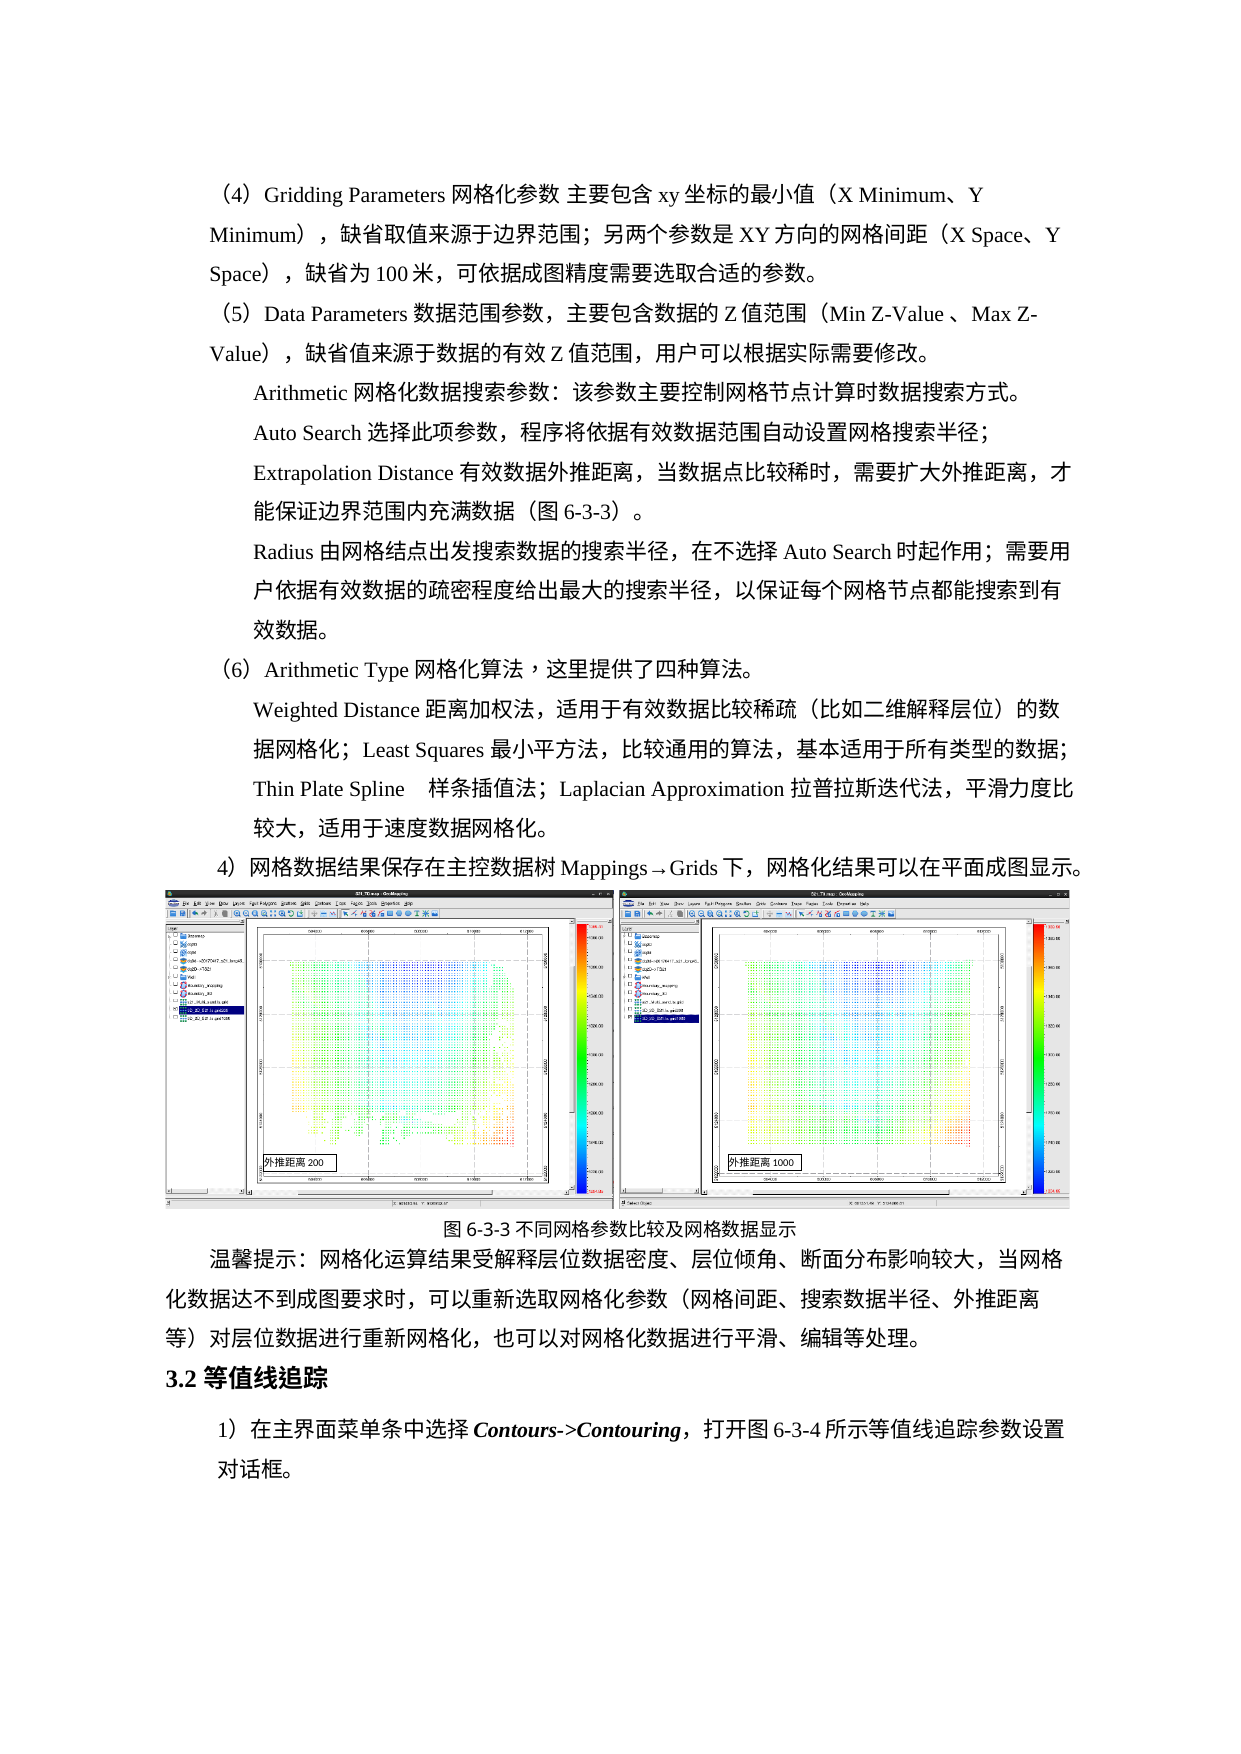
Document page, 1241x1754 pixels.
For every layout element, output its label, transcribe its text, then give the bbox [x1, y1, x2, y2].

text Radius 由网格结点出发搜索数据的搜索半径，在不选择Auto Search时起作用；需要用户依据有效数据的疏密程度给出最大的搜索半径，以保证每个网格节点都能搜索到有效数据。 [253, 534, 1075, 644]
text （6）Arithmetic Type 网格化算法，这里提供了四种算法。 [209, 652, 1075, 684]
subtitle 3.2 等值线追踪 [165, 1361, 1075, 1395]
text 4）网格数据结果保存在主控数据树Mappings→Grids下，网格化结果可以在平面成图显示。 [217, 850, 1075, 882]
text Extrapolation Distance 有效数据外推距离，当数据点比较稀时，需要扩大外推距离，才能保证边界范围内充满数据（图6-3-3）。 [253, 454, 1075, 526]
text 图6-3-3 不同网格参数比较及网格数据显示 [165, 1215, 1075, 1242]
text Auto Search 选择此项参数，程序将依据有效数据范围自动设置网格搜索半径； [253, 415, 1075, 447]
text Arithmetic 网格化数据搜索参数：该参数主要控制网格节点计算时数据搜索方式。 [253, 375, 1075, 407]
text Weighted Distance 距离加权法，适用于有效数据比较稀疏（比如二维解释层位）的数据网格化；Least Squares 最小平方法，比较通用的算法，基本适用于所有类型的数据；Thin Plate Spline 样条插值法；Laplacian Approximation 拉普拉斯迭代法，平滑力度比较大，适用于速度数据网格化。 [253, 692, 1075, 842]
text （4）Gridding Parameters 网格化参数 主要包含xy坐标的最小值（X Minimum、Y Minimum），缺省取值来源于边界范围；另两个参数是XY方向的网格间距（X Space、Y Space），缺省为100米，可依据成图精度需要选取合适的参数。 [209, 177, 1075, 288]
text 温馨提示：网格化运算结果受解释层位数据密度、层位倾角、断面分布影响较大，当网格化数据达不到成图要求时，可以重新选取网格化参数（网格间距、搜索数据半径、外推距离等）对层位数据进行重新网格化，也可以对网格化数据进行平滑、编辑等处理。 [165, 1242, 1075, 1353]
picture [619, 890, 1070, 1209]
text 1）在主界面菜单条中选择Contours->Contouring，打开图6-3-4所示等值线追踪参数设置对话框。 [217, 1412, 1075, 1483]
picture [165, 890, 614, 1209]
text （5）Data Parameters 数据范围参数，主要包含数据的Z值范围（Min Z-Value 、Max Z-Value），缺省值来源于数据的有效Z值范围，用户可以根据实际需要修改。 [209, 296, 1075, 367]
